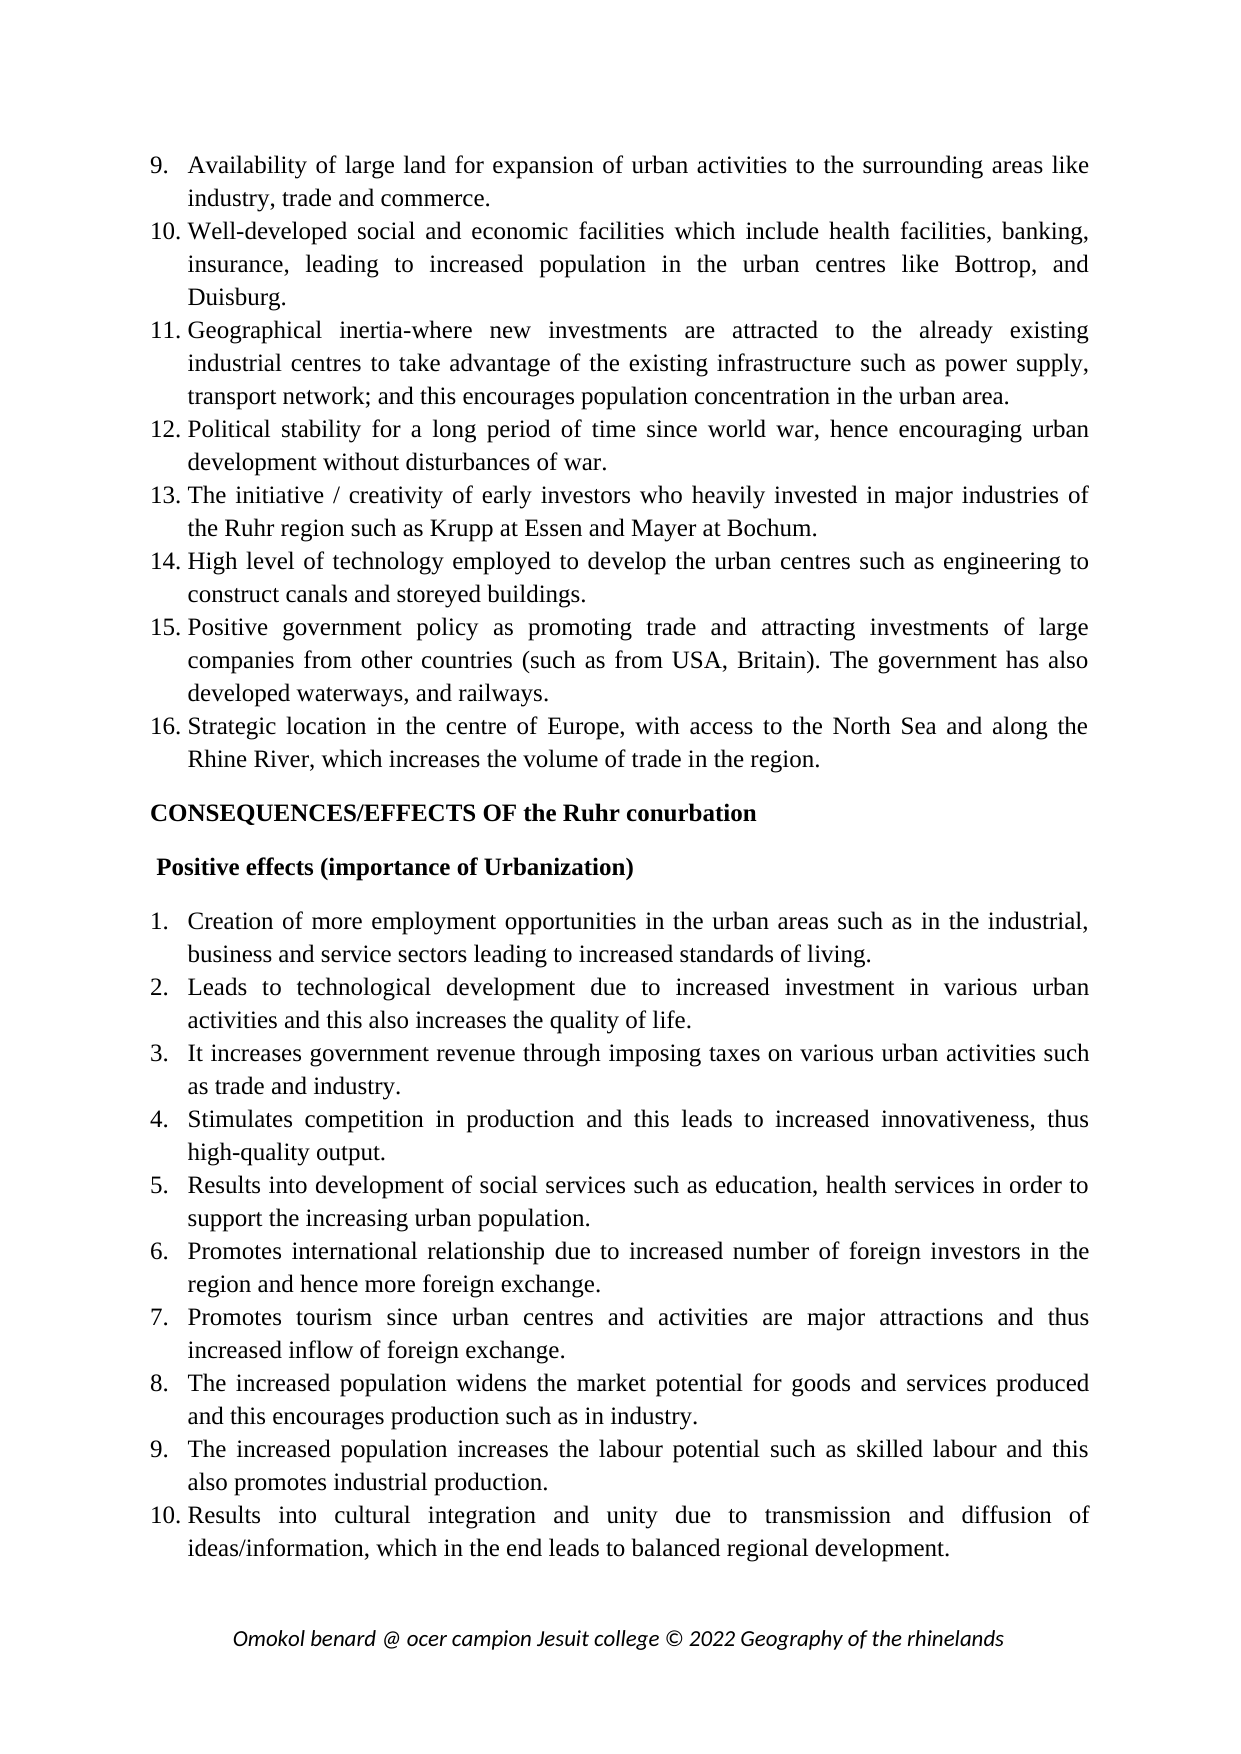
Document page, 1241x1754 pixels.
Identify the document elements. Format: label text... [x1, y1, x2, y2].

list Leads to technological development due to increased investment in various urban activities and this also increases the quality of life. [150, 972, 1090, 1034]
list Well-developed social and economic facilities which include health facilities, banking, insurance, leading to increased population in the urban centres like Bottrop, and Duisburg. [150, 216, 1090, 311]
list Availability of large land for expansion of urban activities to the surrounding areas like industry, trade and commerce. [150, 150, 1090, 212]
list Strategic location in the centre of Europe, with access to the North Sea and along the Rhine River, which increases the volume of trade in the region. [150, 711, 1090, 773]
list Stimulates competition in production and this leads to increased innovativeness, thus high-quality output. [150, 1104, 1090, 1166]
list Results into cultural integration and unity due to transmission and diffusion of ideas/information, which in the end leads to balanced regional development. [150, 1500, 1090, 1562]
list Promotes tourism since urban centres and activities are major attractions and thus increased inflow of foreign exchange. [150, 1302, 1090, 1364]
list Promotes international relationship due to increased number of foreign investors in the region and hence more foreign exchange. [150, 1236, 1090, 1298]
text CONSEQUENCES/EFFECTS OF the Ruhr conurbation [150, 798, 1090, 827]
text Positive effects (importance of Urbanization) [150, 852, 1090, 881]
list Positive government policy as promoting trade and attracting investments of large companies from other countries (such as from USA, Britain). The government has also developed waterways, and railways. [150, 612, 1090, 707]
list Results into development of social services such as education, health services in order to support the increasing urban population. [150, 1170, 1090, 1232]
list Creation of more employment opportunities in the urban areas such as in the industrial, business and service sectors leading to increased standards of living. [150, 906, 1090, 968]
list Geographical inertia-where new investments are attracted to the already existing industrial centres to take advantage of the existing infrastructure such as power supply, transport network; and this encourages population concentration in the urban area. [150, 315, 1090, 410]
list Political stability for a long period of time since world war, hence encouraging urban development without disturbances of war. [150, 414, 1090, 476]
list The increased population increases the labour potential such as skilled labour and this also promotes industrial production. [150, 1434, 1090, 1496]
list The initiative / creativity of early investors who heavily invested in major industries of the Ruhr region such as Krupp at Essen and Mayer at Bochum. [150, 480, 1090, 542]
list It increases government revenue through imposing taxes on various urban activities such as trade and industry. [150, 1038, 1090, 1100]
list High level of technology employed to develop the urban centres such as engineering to construct canals and storeyed buildings. [150, 546, 1090, 608]
list The increased population widens the market potential for goods and services produced and this encourages production such as in industry. [150, 1368, 1090, 1430]
